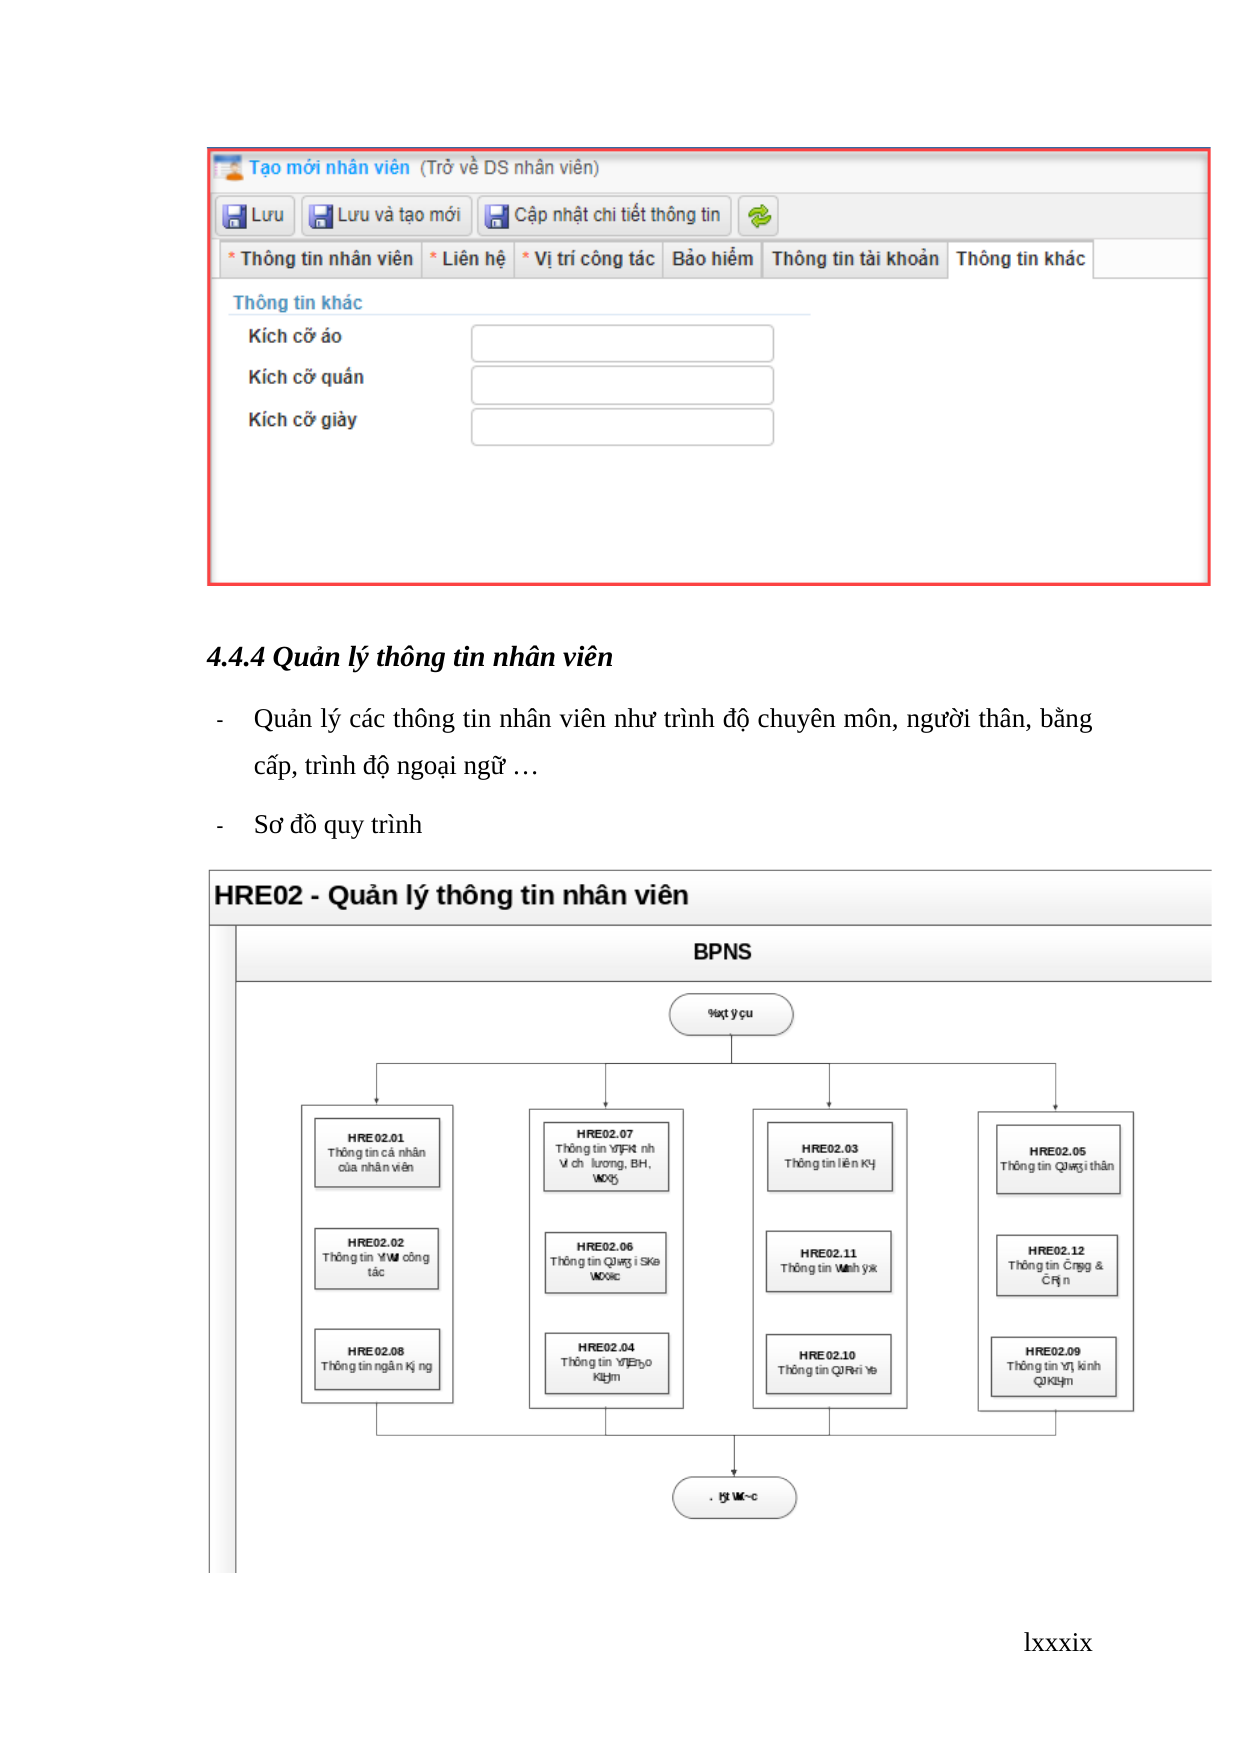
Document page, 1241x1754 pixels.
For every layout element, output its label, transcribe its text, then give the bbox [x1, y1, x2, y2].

picture [206, 147, 1211, 586]
list Quản lý các thông tin nhân viên như trình độ chuyên môn, người thân, bằng cấp, trình độ ngoại ngữ … [216, 702, 1092, 780]
list Sơ đồ quy trình [216, 808, 1092, 839]
subtitle 4.4.4 Quản lý thông tin nhân viên [207, 639, 1092, 673]
